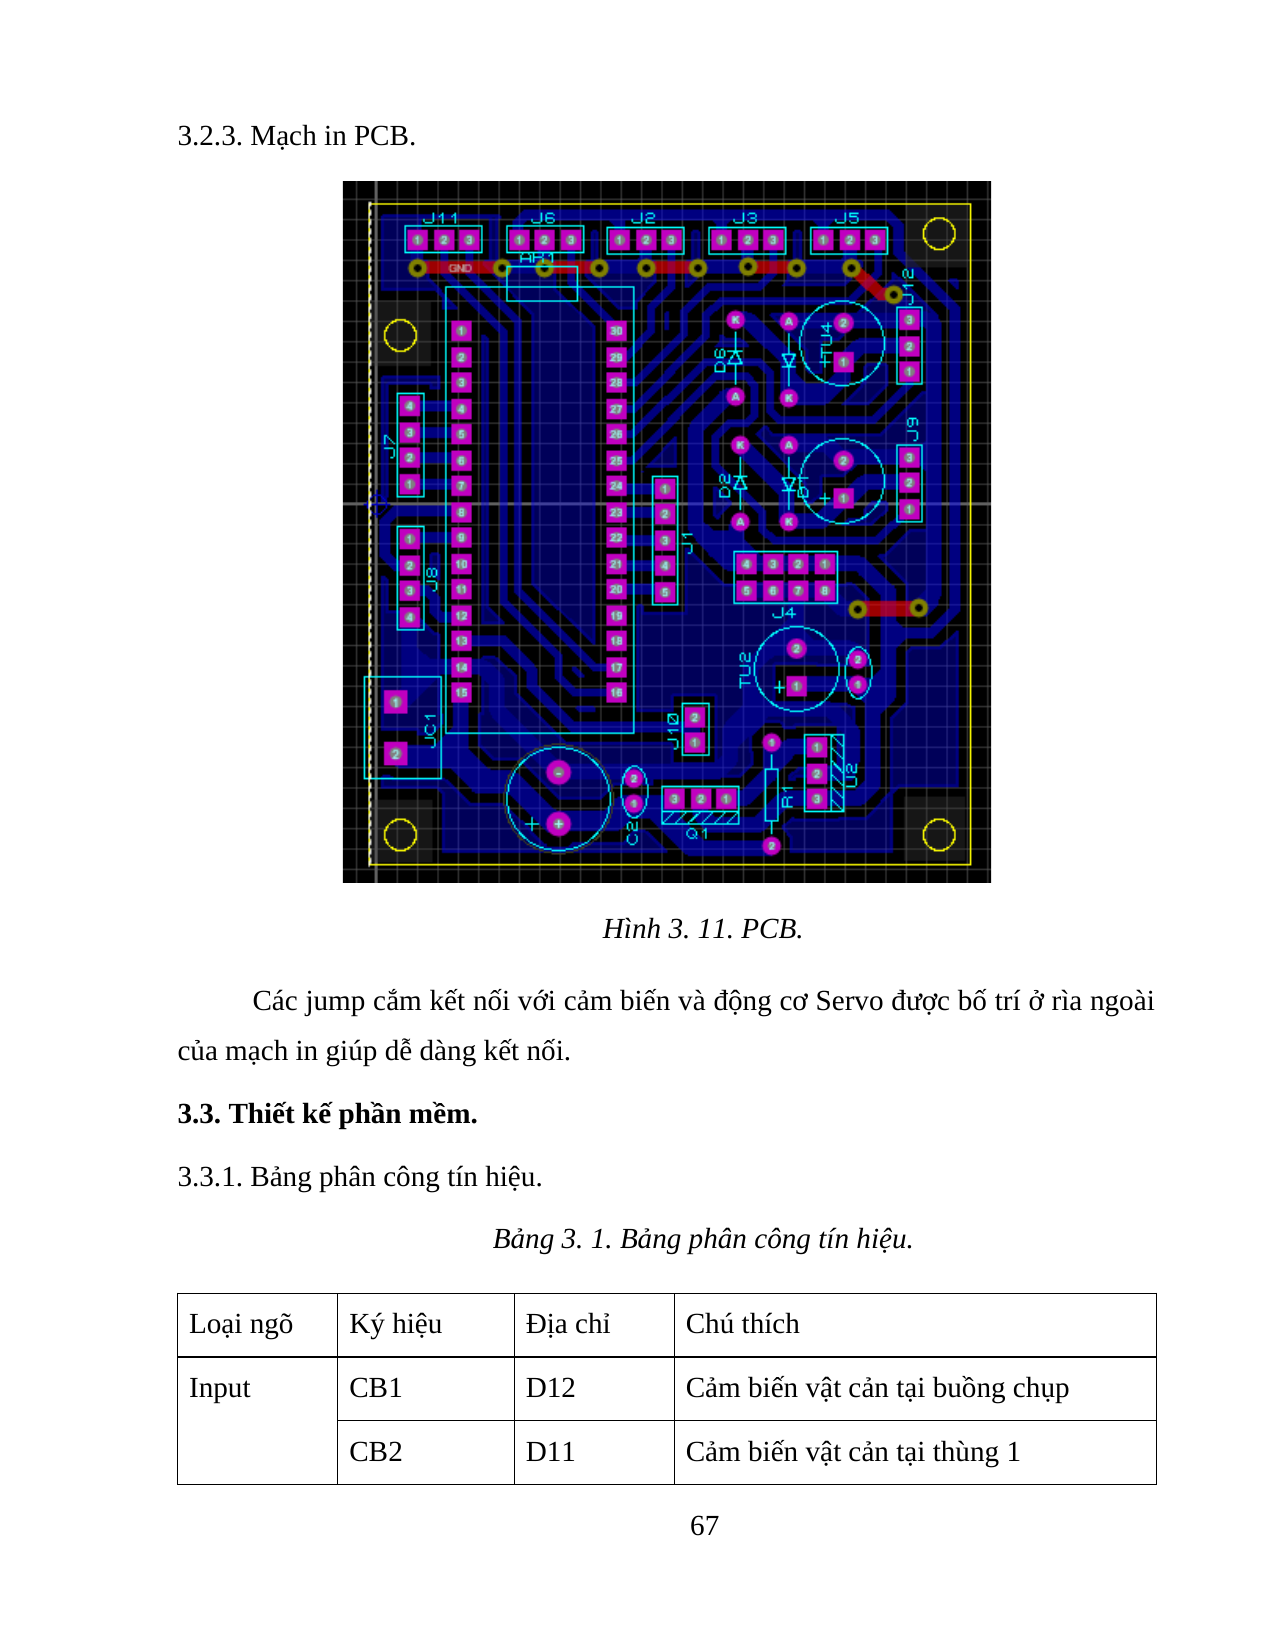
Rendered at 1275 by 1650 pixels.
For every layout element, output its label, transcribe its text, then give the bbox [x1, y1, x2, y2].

text Hình 3. 11. PCB. [177, 912, 1157, 945]
table_cell Cảm biến vật cản tại thùng 1 [675, 1421, 1156, 1484]
subtitle 3.3. Thiết kế phần mềm. [177, 1096, 1157, 1129]
table_header Địa chỉ [515, 1294, 674, 1356]
table_header Loại ngõ [178, 1294, 337, 1356]
table_header Ký hiệu [338, 1294, 514, 1356]
table_cell CB1 [338, 1358, 514, 1420]
text Bảng 3. 1. Bảng phân công tín hiệu. [177, 1222, 1157, 1255]
table_cell Cảm biến vật cản tại buồng chụp [675, 1358, 1156, 1420]
subtitle 3.3.1. Bảng phân công tín hiệu. [177, 1159, 1157, 1192]
table_header Chú thích [675, 1294, 1156, 1356]
table_cell CB2 [338, 1421, 514, 1484]
text Các jump cắm kết nối với cảm biến và động cơ Servo được bố trí ở rìa ngoài của mạch in giúp dễ dàng kết nối. [177, 983, 1157, 1067]
subtitle 3.2.3. Mạch in PCB. [177, 118, 1157, 152]
table_cell D11 [515, 1421, 674, 1484]
picture [342, 181, 992, 883]
table_cell D12 [515, 1358, 674, 1420]
table_cell Input [178, 1358, 337, 1484]
